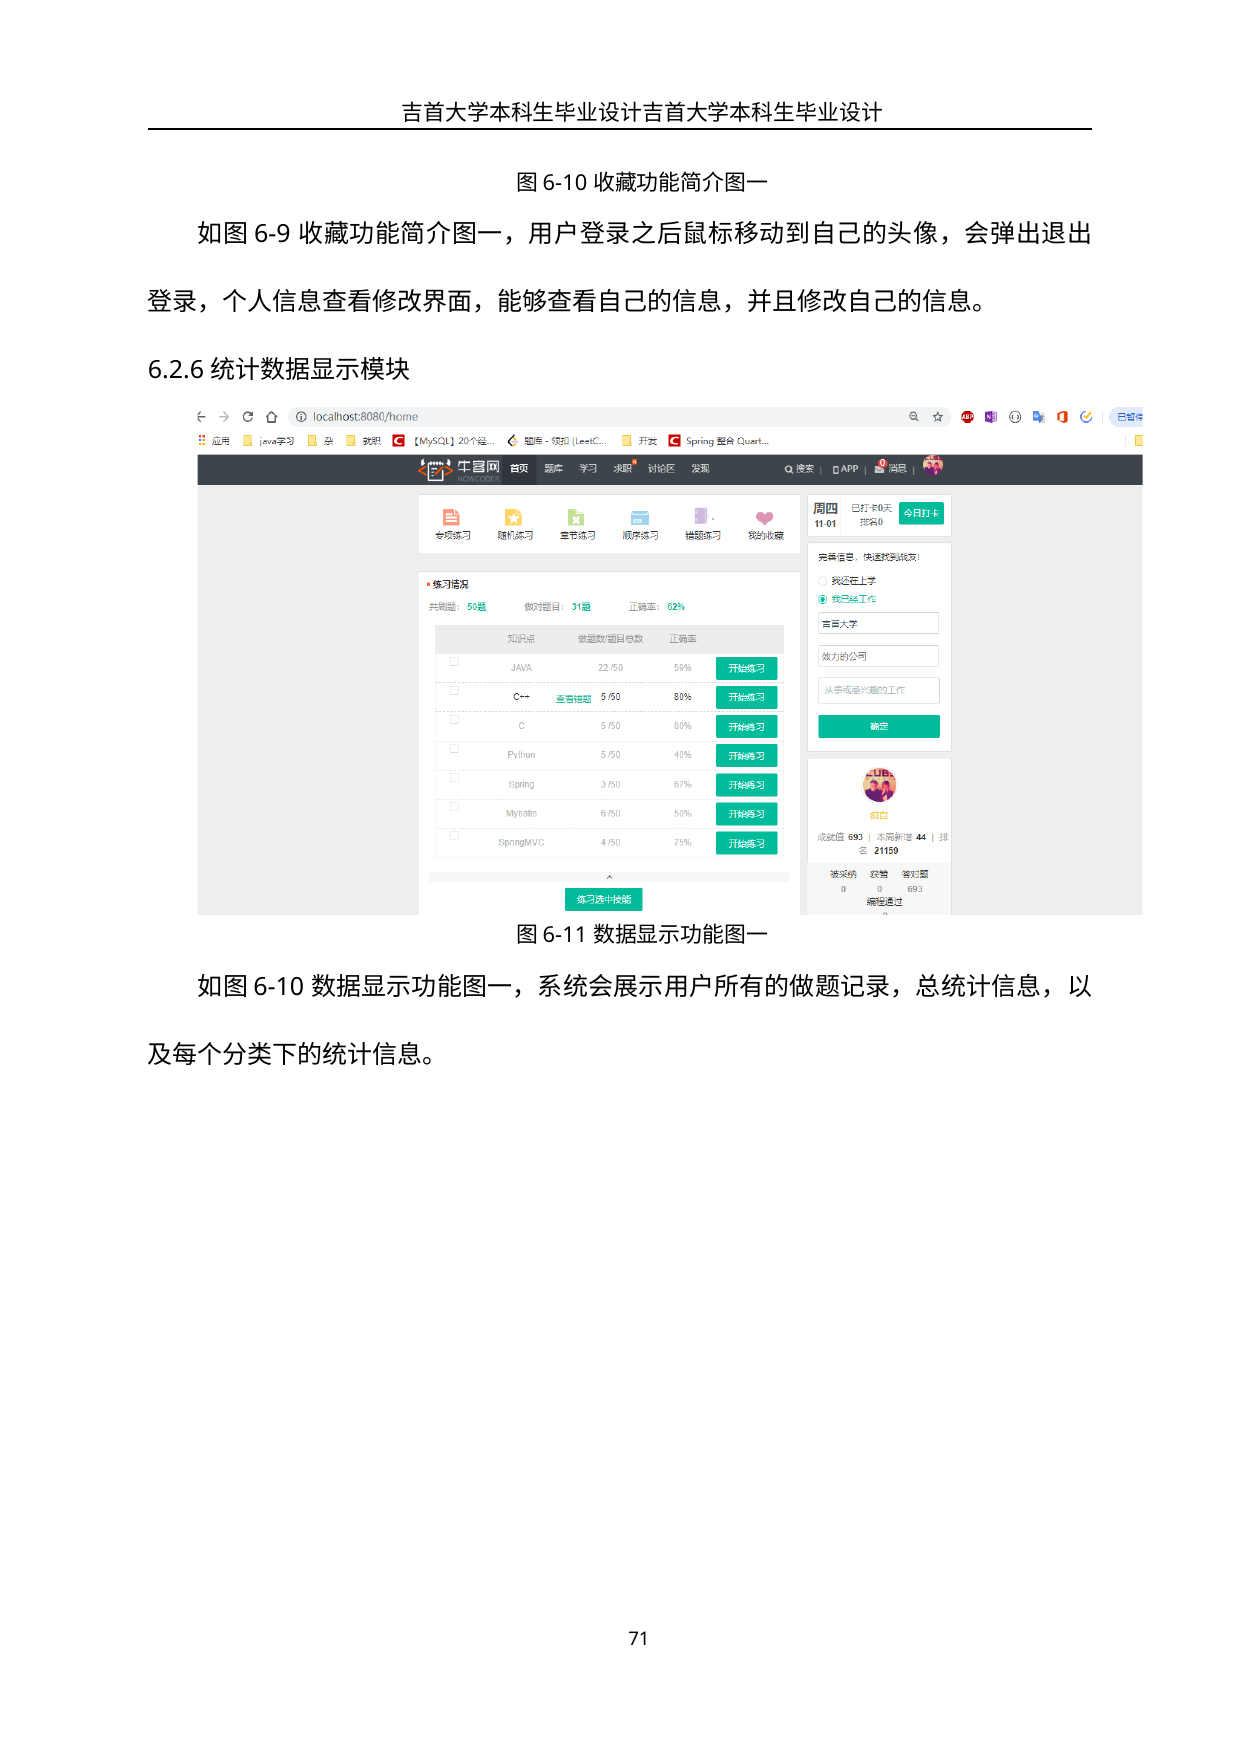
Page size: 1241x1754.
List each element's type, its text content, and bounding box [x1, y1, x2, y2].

picture [197, 407, 1143, 915]
text 图6-10 收藏功能简介图一 [148, 164, 1092, 198]
text 图6-11 数据显示功能图一 [148, 916, 1092, 950]
text 如图6-9 收藏功能简介图一，用户登录之后鼠标移动到自己的头像，会弹出退出登录，个人信息查看修改界面，能够查看自己的信息，并且修改自己的信息。 [148, 198, 1092, 334]
text 6.2.6 统计数据显示模块 [148, 334, 1092, 402]
text 如图6-10 数据显示功能图一，系统会展示用户所有的做题记录，总统计信息，以及每个分类下的统计信息。 [148, 950, 1092, 1086]
